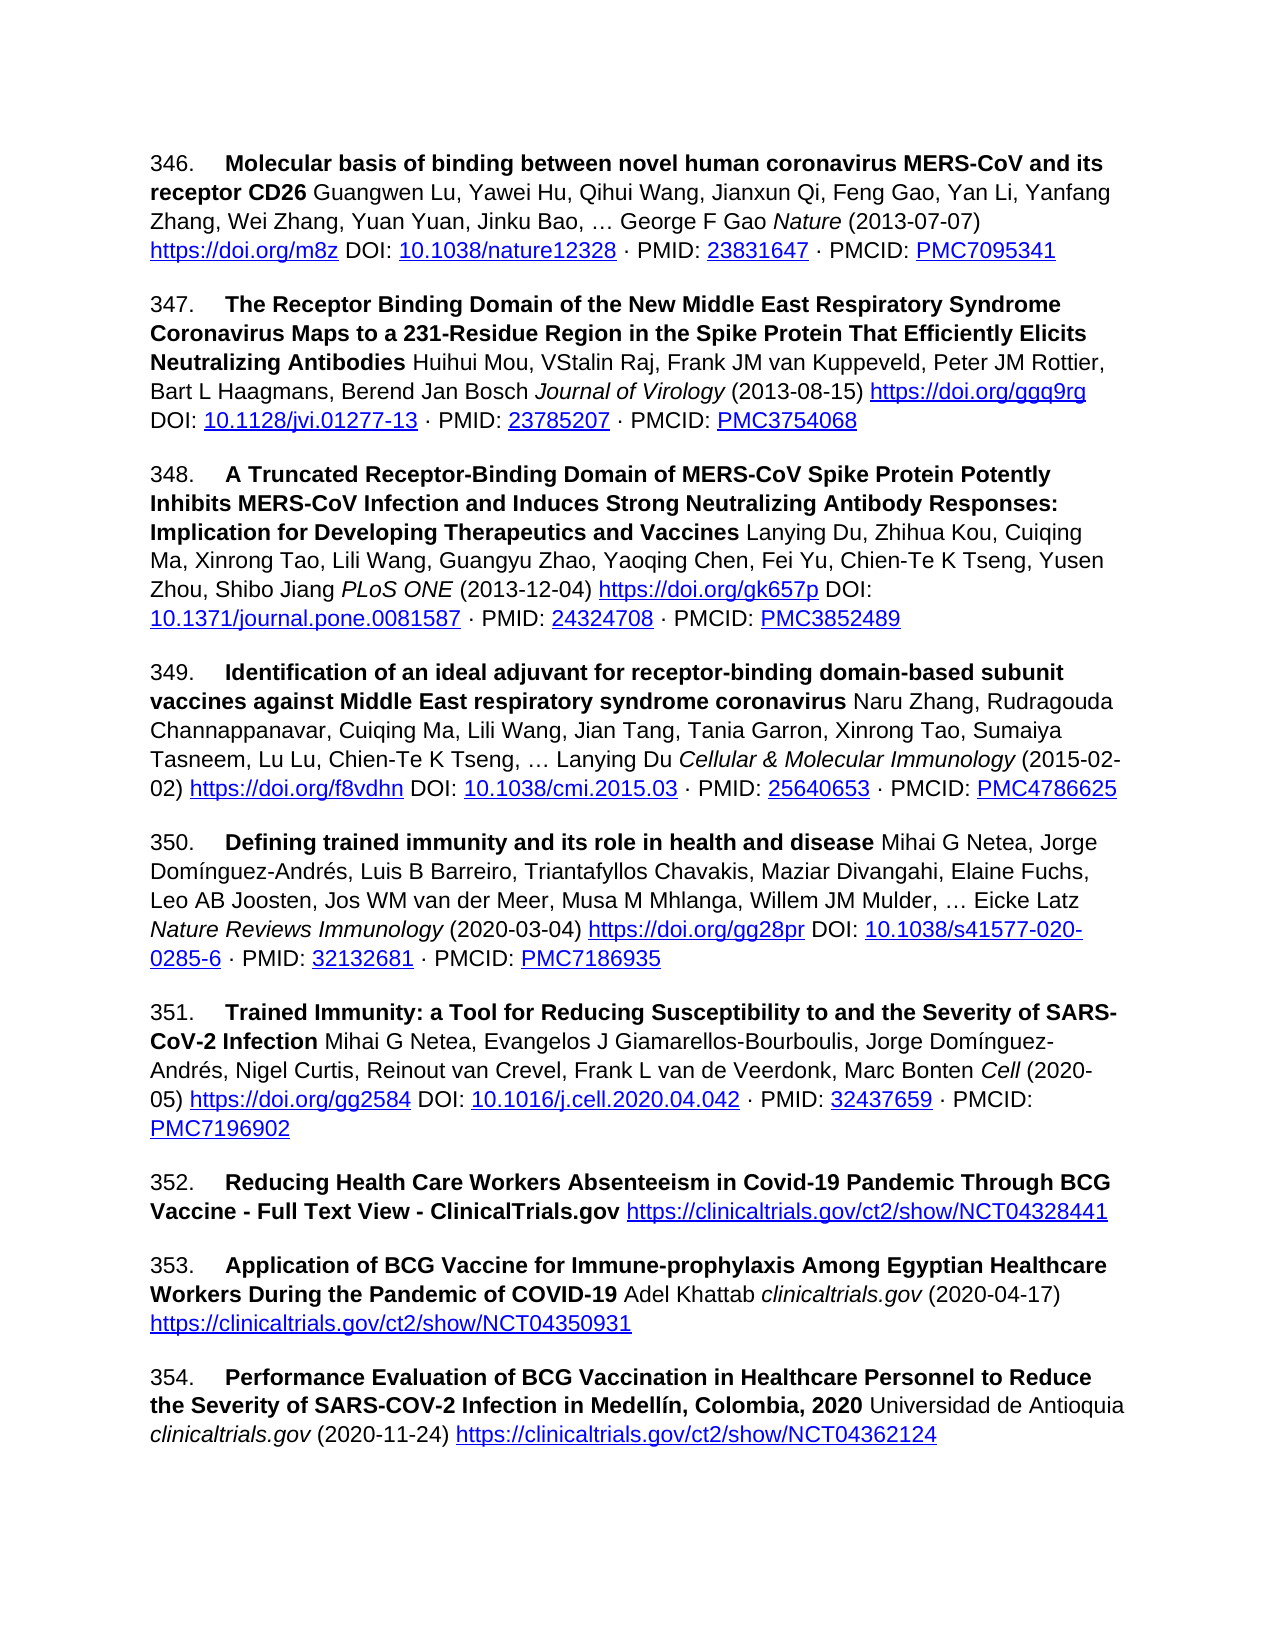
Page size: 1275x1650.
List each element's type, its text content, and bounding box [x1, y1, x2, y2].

text 353. Application of BCG Vaccine for Immune-prophylaxis Among Egyptian Healthcare Workers During the Pandemic of COVID-19 Adel Khattab clinicaltrials.gov (2020-04-17) https://clinicaltrials.gov/ct2/show/NCT04350931 [150, 1252, 1125, 1336]
text 347. The Receptor Binding Domain of the New Middle East Respiratory Syndrome Coronavirus Maps to a 231-Residue Region in the Spike Protein That Efficiently Elicits Neutralizing Antibodies Huihui Mou, VStalin Raj, Frank JM van Kuppeveld, Peter JM Rottier, Bart L Haagmans, Berend Jan Bosch Journal of Virology (2013-08-15) https://doi.org/ggq9rg DOI: 10.1128/jvi.01277-13 · PMID: 23785207 · PMCID: PMC3754068 [150, 291, 1125, 433]
text 349. Identification of an ideal adjuvant for receptor-binding domain-based subunit vaccines against Middle East respiratory syndrome coronavirus Naru Zhang, Rudragouda Channappanavar, Cuiqing Ma, Lili Wang, Jian Tang, Tania Garron, Xinrong Tao, Sumaiya Tasneem, Lu Lu, Chien-Te K Tseng, … Lanying Du Cellular & Molecular Immunology (2015-02-02) https://doi.org/f8vdhn DOI: 10.1038/cmi.2015.03 · PMID: 25640653 · PMCID: PMC4786625 [150, 659, 1125, 802]
text 354. Performance Evaluation of BCG Vaccination in Healthcare Personnel to Reduce the Severity of SARS-COV-2 Infection in Medellín, Colombia, 2020 Universidad de Antioquia clinicaltrials.gov (2020-11-24) https://clinicaltrials.gov/ct2/show/NCT04362124 [150, 1363, 1125, 1448]
text 351. Trained Immunity: a Tool for Reducing Susceptibility to and the Severity of SARS-CoV-2 Infection Mihai G Netea, Evangelos J Giamarellos-Bourboulis, Jorge Domínguez-Andrés, Nigel Curtis, Reinout van Crevel, Frank L van de Veerdonk, Marc Bonten Cell (2020-05) https://doi.org/gg2584 DOI: 10.1016/j.cell.2020.04.042 · PMID: 32437659 · PMCID: PMC7196902 [150, 999, 1125, 1141]
text 346. Molecular basis of binding between novel human coronavirus MERS-CoV and its receptor CD26 Guangwen Lu, Yawei Hu, Qihui Wang, Jianxun Qi, Feng Gao, Yan Li, Yanfang Zhang, Wei Zhang, Yuan Yuan, Jinku Bao, … George F Gao Nature (2013-07-07) https://doi.org/m8z DOI: 10.1038/nature12328 · PMID: 23831647 · PMCID: PMC7095341 [150, 150, 1125, 263]
text 352. Reducing Health Care Workers Absenteeism in Covid-19 Pandemic Through BCG Vaccine - Full Text View - ClinicalTrials.gov https://clinicaltrials.gov/ct2/show/NCT04328441 [150, 1169, 1125, 1224]
text 350. Defining trained immunity and its role in health and disease Mihai G Netea, Jorge Domínguez-Andrés, Luis B Barreiro, Triantafyllos Chavakis, Maziar Divangahi, Elaine Fuchs, Leo AB Joosten, Jos WM van der Meer, Musa M Mhlanga, Willem JM Mulder, … Eicke Latz Nature Reviews Immunology (2020-03-04) https://doi.org/gg28pr DOI: 10.1038/s41577-020-0285-6 · PMID: 32132681 · PMCID: PMC7186935 [150, 829, 1125, 971]
text 348. A Truncated Receptor-Binding Domain of MERS-CoV Spike Protein Potently Inhibits MERS-CoV Infection and Induces Strong Neutralizing Antibody Responses: Implication for Developing Therapeutics and Vaccines Lanying Du, Zhihua Kou, Cuiqing Ma, Xinrong Tao, Lili Wang, Guangyu Zhao, Yaoqing Chen, Fei Yu, Chien-Te K Tseng, Yusen Zhou, Shibo Jiang PLoS ONE (2013-12-04) https://doi.org/gk657p DOI: 10.1371/journal.pone.0081587 · PMID: 24324708 · PMCID: PMC3852489 [150, 461, 1125, 632]
